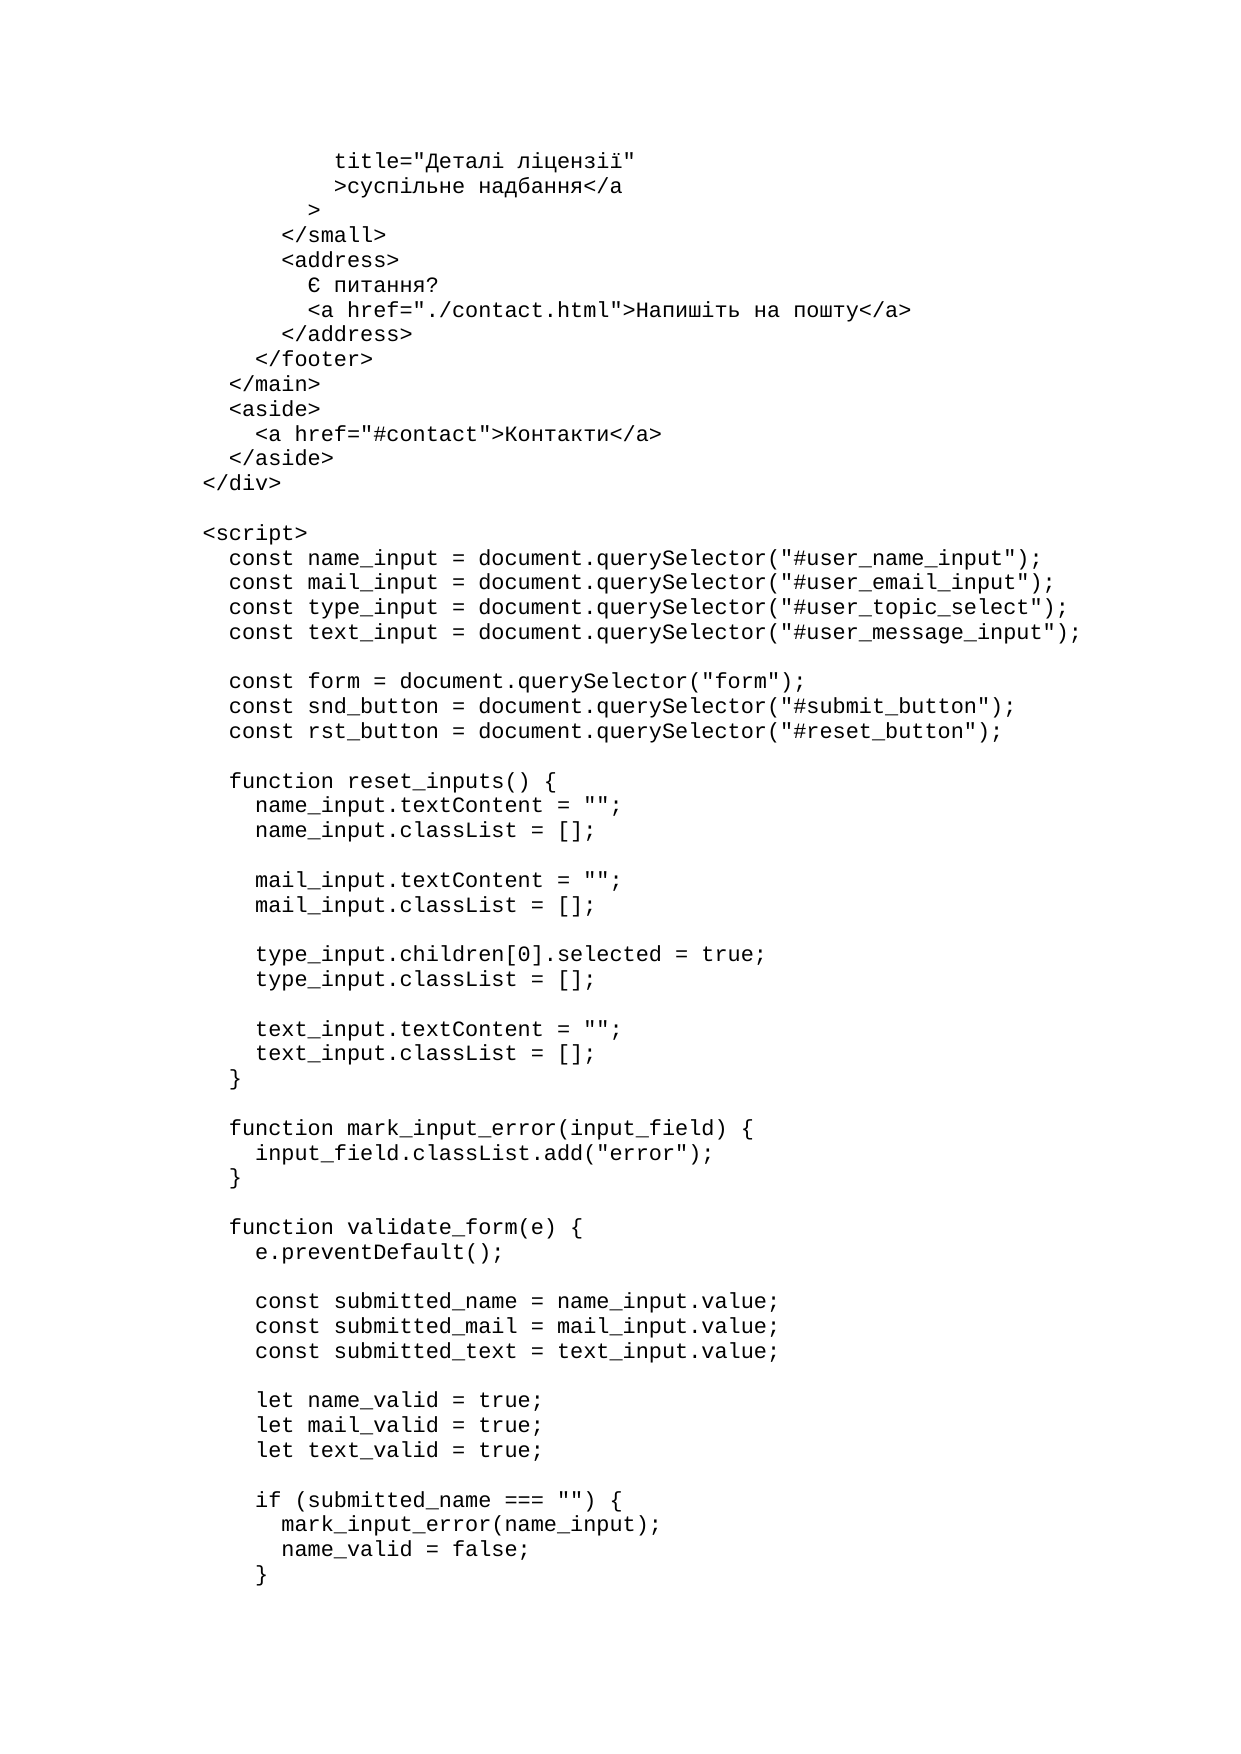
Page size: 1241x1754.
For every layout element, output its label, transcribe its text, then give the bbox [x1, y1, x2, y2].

text let mail_valid = true; [150, 1414, 1090, 1439]
text <a href="#contact">Контакти</a> [150, 423, 1090, 447]
text } [150, 1067, 1090, 1092]
text <address> [150, 249, 1090, 274]
text </footer> [150, 348, 1090, 373]
text const submitted_text = text_input.value; [150, 1340, 1090, 1365]
text type_input.children[0].selected = true; [150, 943, 1090, 968]
text const text_input = document.querySelector("#user_message_input"); [150, 621, 1090, 646]
text text_input.textContent = ""; [150, 1018, 1090, 1042]
text name_input.textContent = ""; [150, 794, 1090, 819]
text let text_valid = true; [150, 1439, 1090, 1464]
text <a href="./contact.html">Напишіть на пошту</a> [150, 299, 1090, 323]
text function mark_input_error(input_field) { [150, 1117, 1090, 1142]
text mark_input_error(name_input); [150, 1513, 1090, 1538]
text text_input.classList = []; [150, 1042, 1090, 1067]
text </address> [150, 323, 1090, 348]
text const mail_input = document.querySelector("#user_email_input"); [150, 571, 1090, 596]
text if (submitted_name === "") { [150, 1489, 1090, 1513]
text name_valid = false; [150, 1538, 1090, 1563]
text const rst_button = document.querySelector("#reset_button"); [150, 720, 1090, 745]
text } [150, 1563, 1090, 1588]
text >суспільне надбання</a [150, 175, 1090, 199]
text const form = document.querySelector("form"); [150, 671, 1090, 695]
text Є питання? [150, 274, 1090, 299]
text e.preventDefault(); [150, 1241, 1090, 1266]
text input_field.classList.add("error"); [150, 1142, 1090, 1166]
text <aside> [150, 398, 1090, 423]
text mail_input.textContent = ""; [150, 869, 1090, 894]
text const snd_button = document.querySelector("#submit_button"); [150, 695, 1090, 720]
text function reset_inputs() { [150, 770, 1090, 794]
text const type_input = document.querySelector("#user_topic_select"); [150, 596, 1090, 621]
text name_input.classList = []; [150, 819, 1090, 844]
text const submitted_mail = mail_input.value; [150, 1315, 1090, 1340]
text } [150, 1166, 1090, 1191]
text </small> [150, 224, 1090, 249]
text </div> [150, 472, 1090, 497]
text type_input.classList = []; [150, 968, 1090, 993]
text </aside> [150, 447, 1090, 472]
text mail_input.classList = []; [150, 894, 1090, 918]
text let name_valid = true; [150, 1389, 1090, 1414]
text > [150, 199, 1090, 224]
text title="Деталі ліцензії" [150, 150, 1090, 175]
text </main> [150, 373, 1090, 398]
text const submitted_name = name_input.value; [150, 1290, 1090, 1315]
text <script> [150, 522, 1090, 547]
text const name_input = document.querySelector("#user_name_input"); [150, 547, 1090, 571]
text function validate_form(e) { [150, 1216, 1090, 1241]
